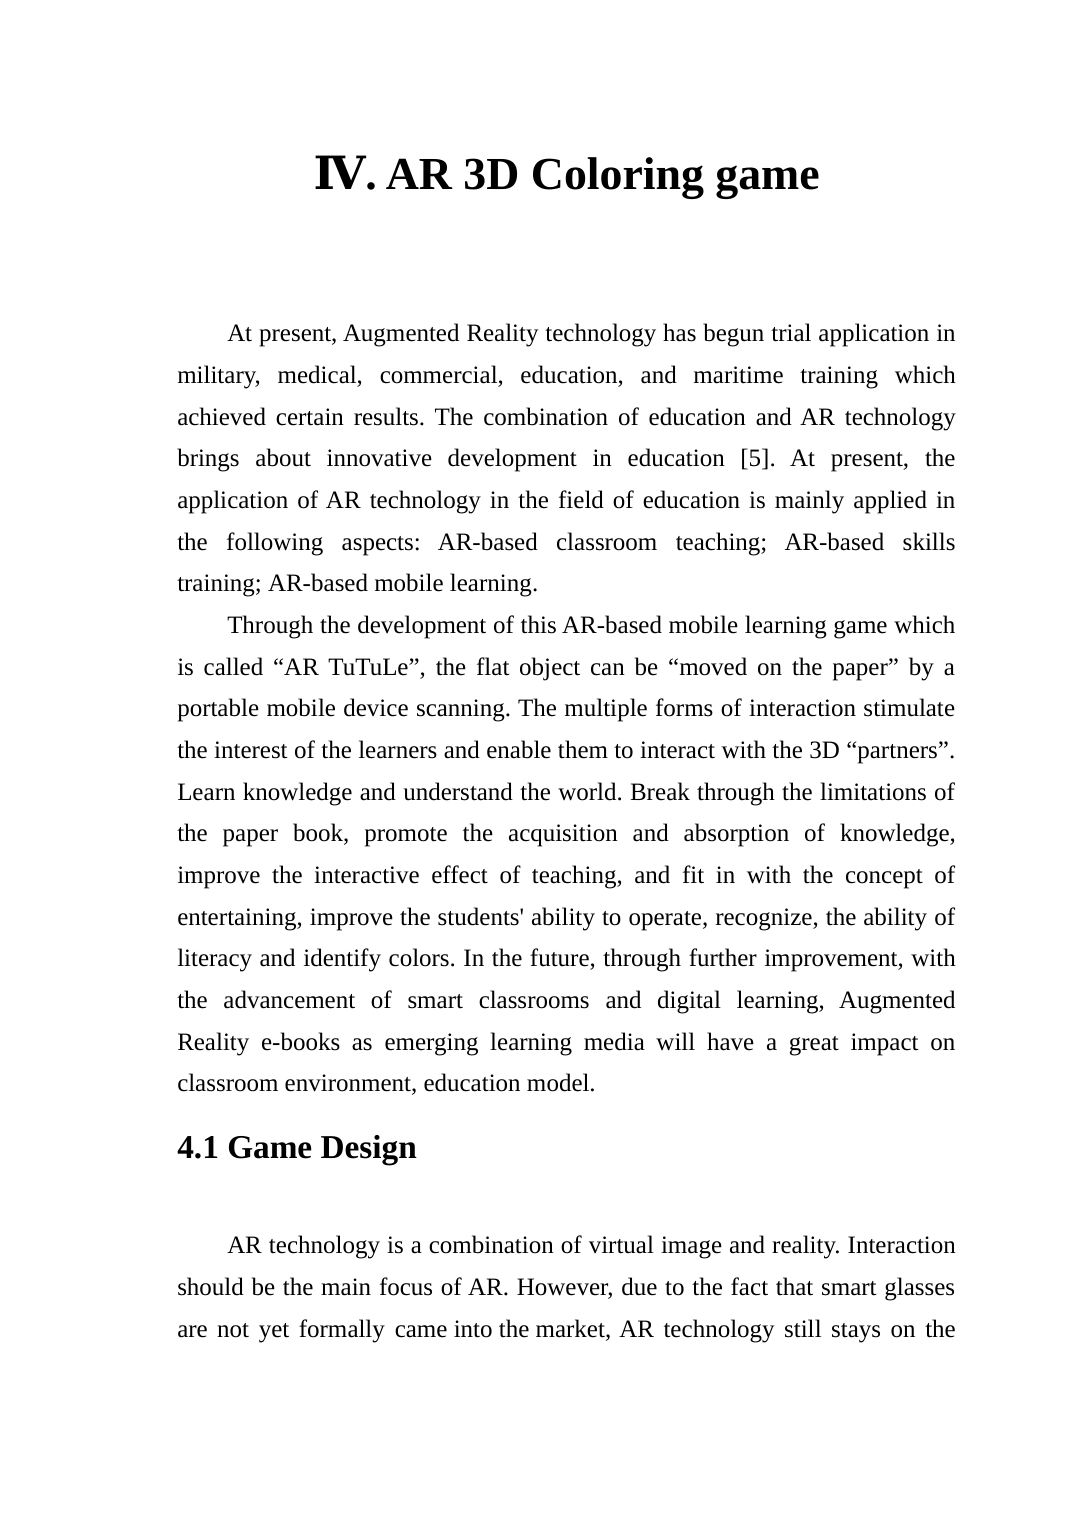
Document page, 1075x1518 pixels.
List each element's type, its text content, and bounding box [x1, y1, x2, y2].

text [177, 1220, 956, 1345]
text At present, Augmented Reality technology has begun trial application in military, medical, commercial, education, and maritime training which achieved certain results. The combination of education and AR technology brings about innovative development in education [5]. At present, the application of AR technology in the field of education is mainly applied in the following aspects: AR-based classroom teaching; AR-based skills training; AR-based mobile learning. [177, 308, 956, 600]
text 4.1 Game Design [177, 1127, 956, 1165]
text Ⅳ. AR 3D Coloring game [177, 147, 956, 200]
text Through the development of this AR-based mobile learning game which is called “AR TuTuLe”, the flat object can be “moved on the paper” by a portable mobile device scanning. The multiple forms of interaction stimulate the interest of the learners and enable them to interact with the 3D “partners”. Learn knowledge and understand the world. Break through the limitations of the paper book, promote the acquisition and absorption of knowledge, improve the interactive effect of teaching, and fit in with the concept of entertaining, improve the students' ability to operate, recognize, the ability of literacy and identify colors. In the future, through further improvement, with the advancement of smart classrooms and digital learning, Augmented Reality e-books as emerging learning media will have a great impact on classroom environment, education model. [177, 600, 956, 1100]
